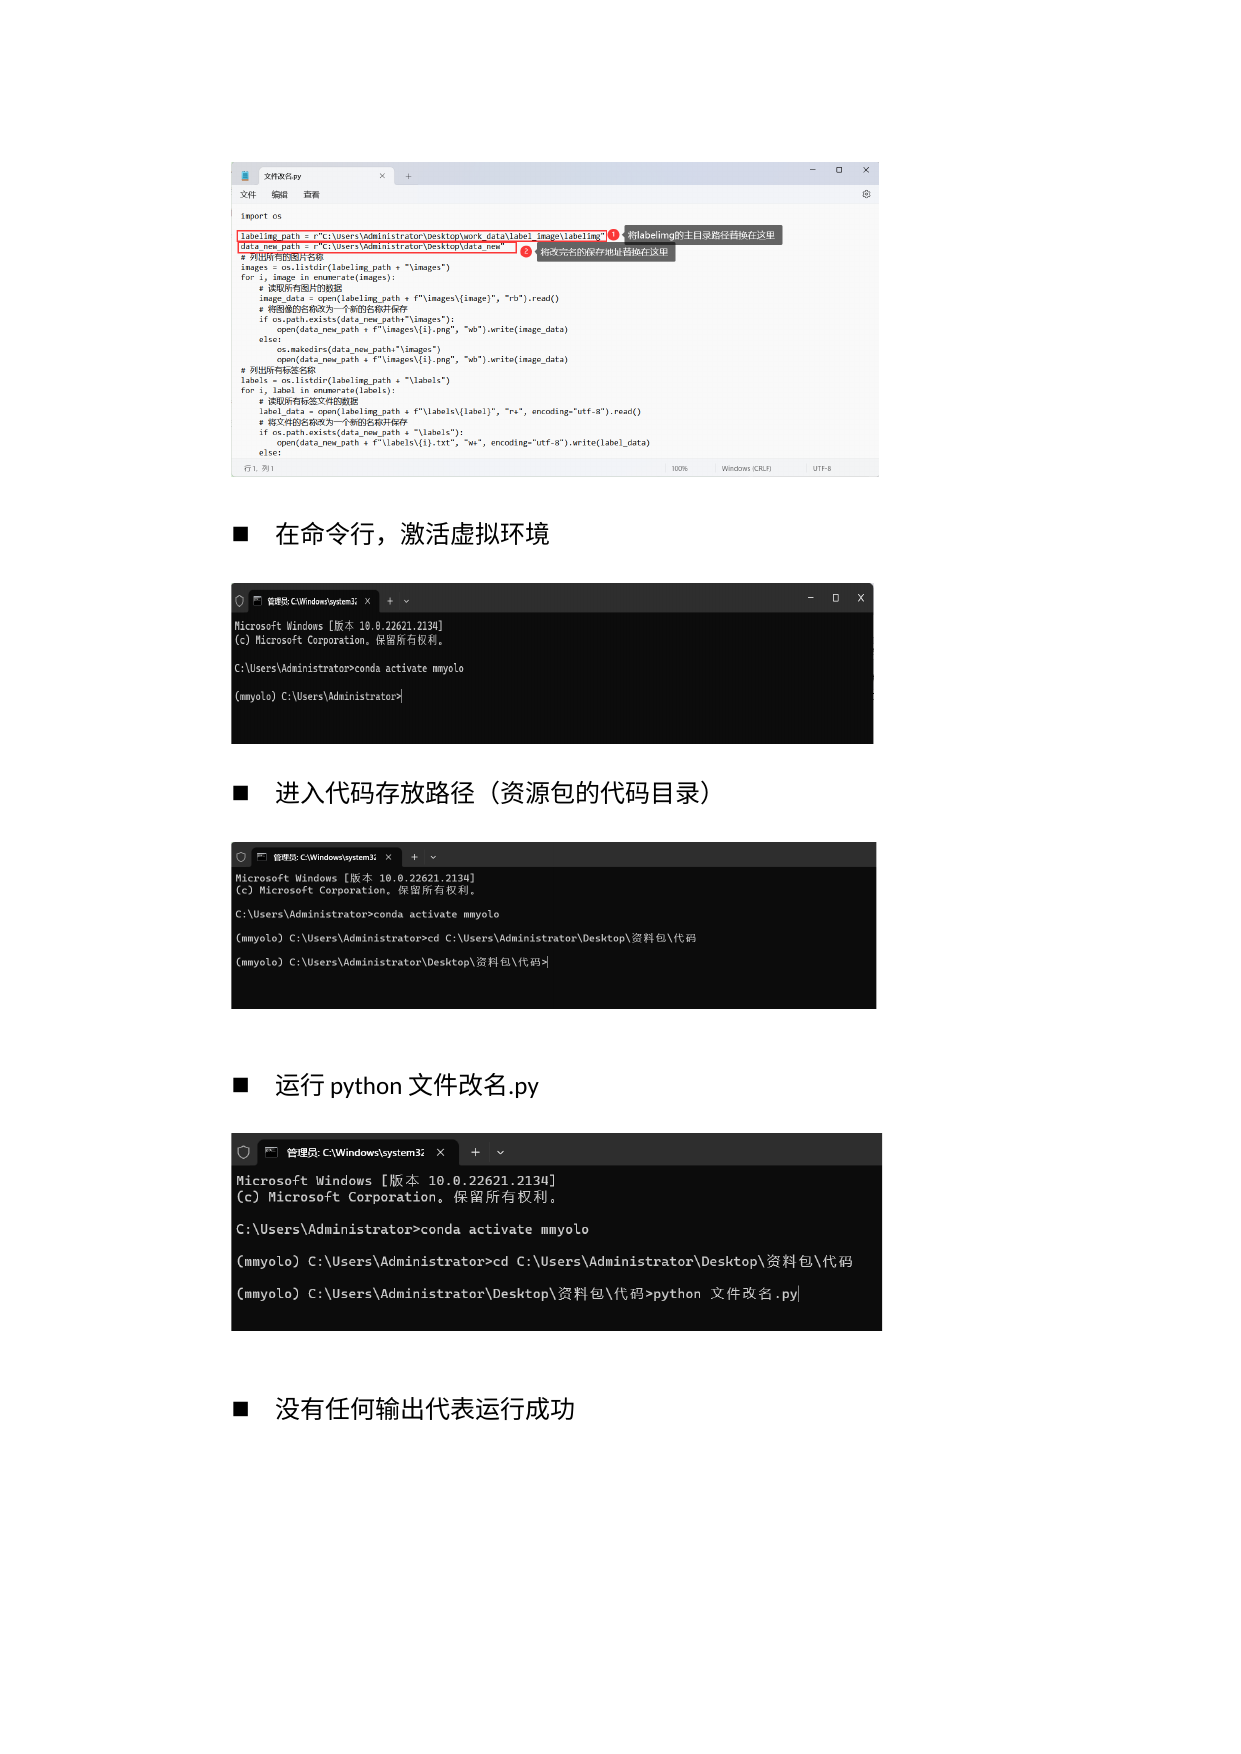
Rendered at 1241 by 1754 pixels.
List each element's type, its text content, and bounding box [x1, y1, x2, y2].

picture [231, 1133, 883, 1331]
picture [231, 583, 874, 744]
list 运行python 文件改名.py [231, 1051, 1053, 1116]
list 在命令行，激活虚拟环境 [231, 500, 1053, 565]
list 进入代码存放路径（资源包的代码目录） [231, 759, 1053, 824]
list 没有任何输出代表运行成功 [231, 1375, 1053, 1440]
picture [231, 842, 877, 1009]
picture [231, 162, 879, 477]
